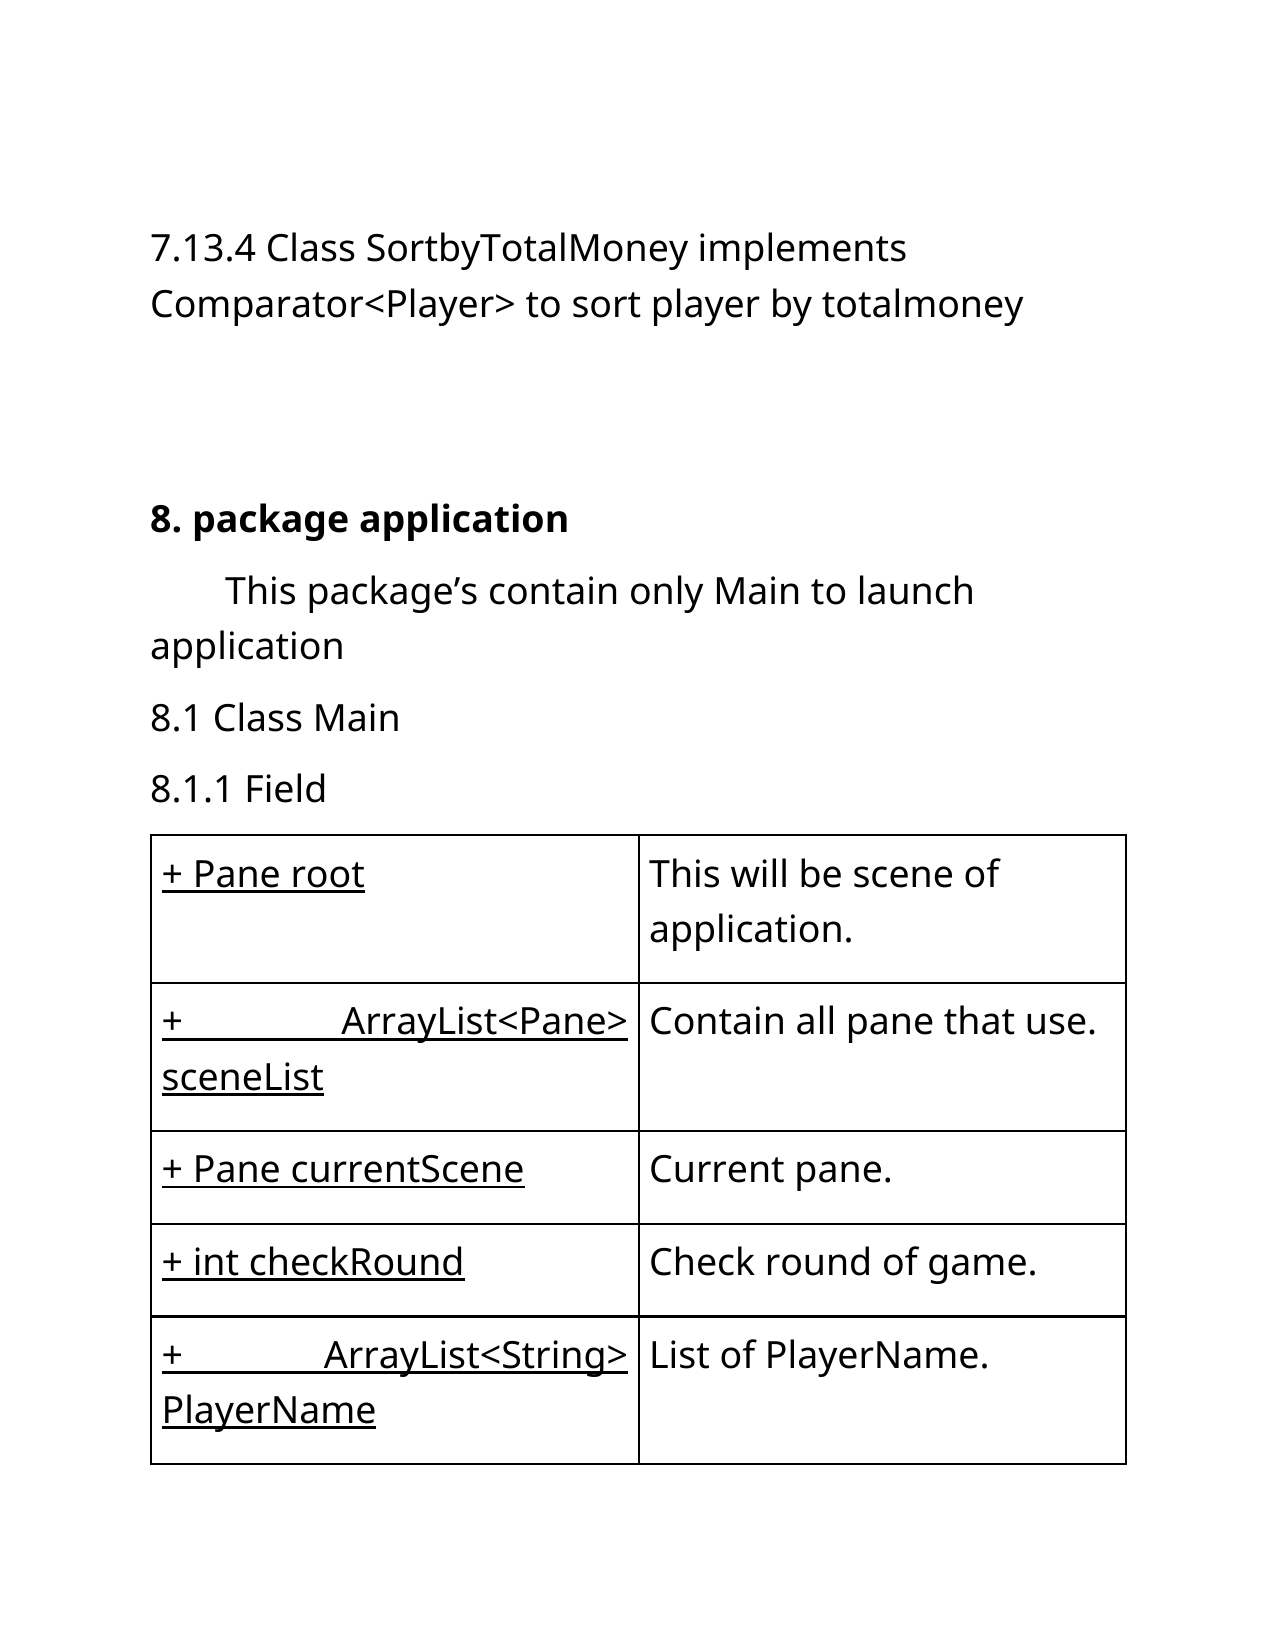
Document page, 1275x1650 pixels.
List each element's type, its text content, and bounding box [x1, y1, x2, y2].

table_cell + ArrayList<Pane> sceneList [152, 984, 638, 1130]
table_header + Pane root [152, 836, 638, 982]
table_cell + Pane currentScene [152, 1132, 638, 1223]
text 7.13.4 Class SortbyTotalMoney implements Comparator<Player> to sort player by totalmoney [150, 222, 1125, 328]
table_header This will be scene of application. [640, 836, 1125, 982]
table_cell + int checkRound [152, 1225, 638, 1315]
table_cell Check round of game. [640, 1225, 1125, 1315]
table_cell Current pane. [640, 1132, 1125, 1223]
table_cell Contain all pane that use. [640, 984, 1125, 1130]
text 8.1 Class Main [150, 691, 1125, 742]
text 8. package application [150, 492, 1125, 543]
text This package’s contain only Main to launch application [150, 564, 1125, 670]
text 8.1.1 Field [150, 763, 1125, 814]
table_cell + ArrayList<String> PlayerName [152, 1318, 638, 1463]
table_cell List of PlayerName. [640, 1318, 1125, 1463]
